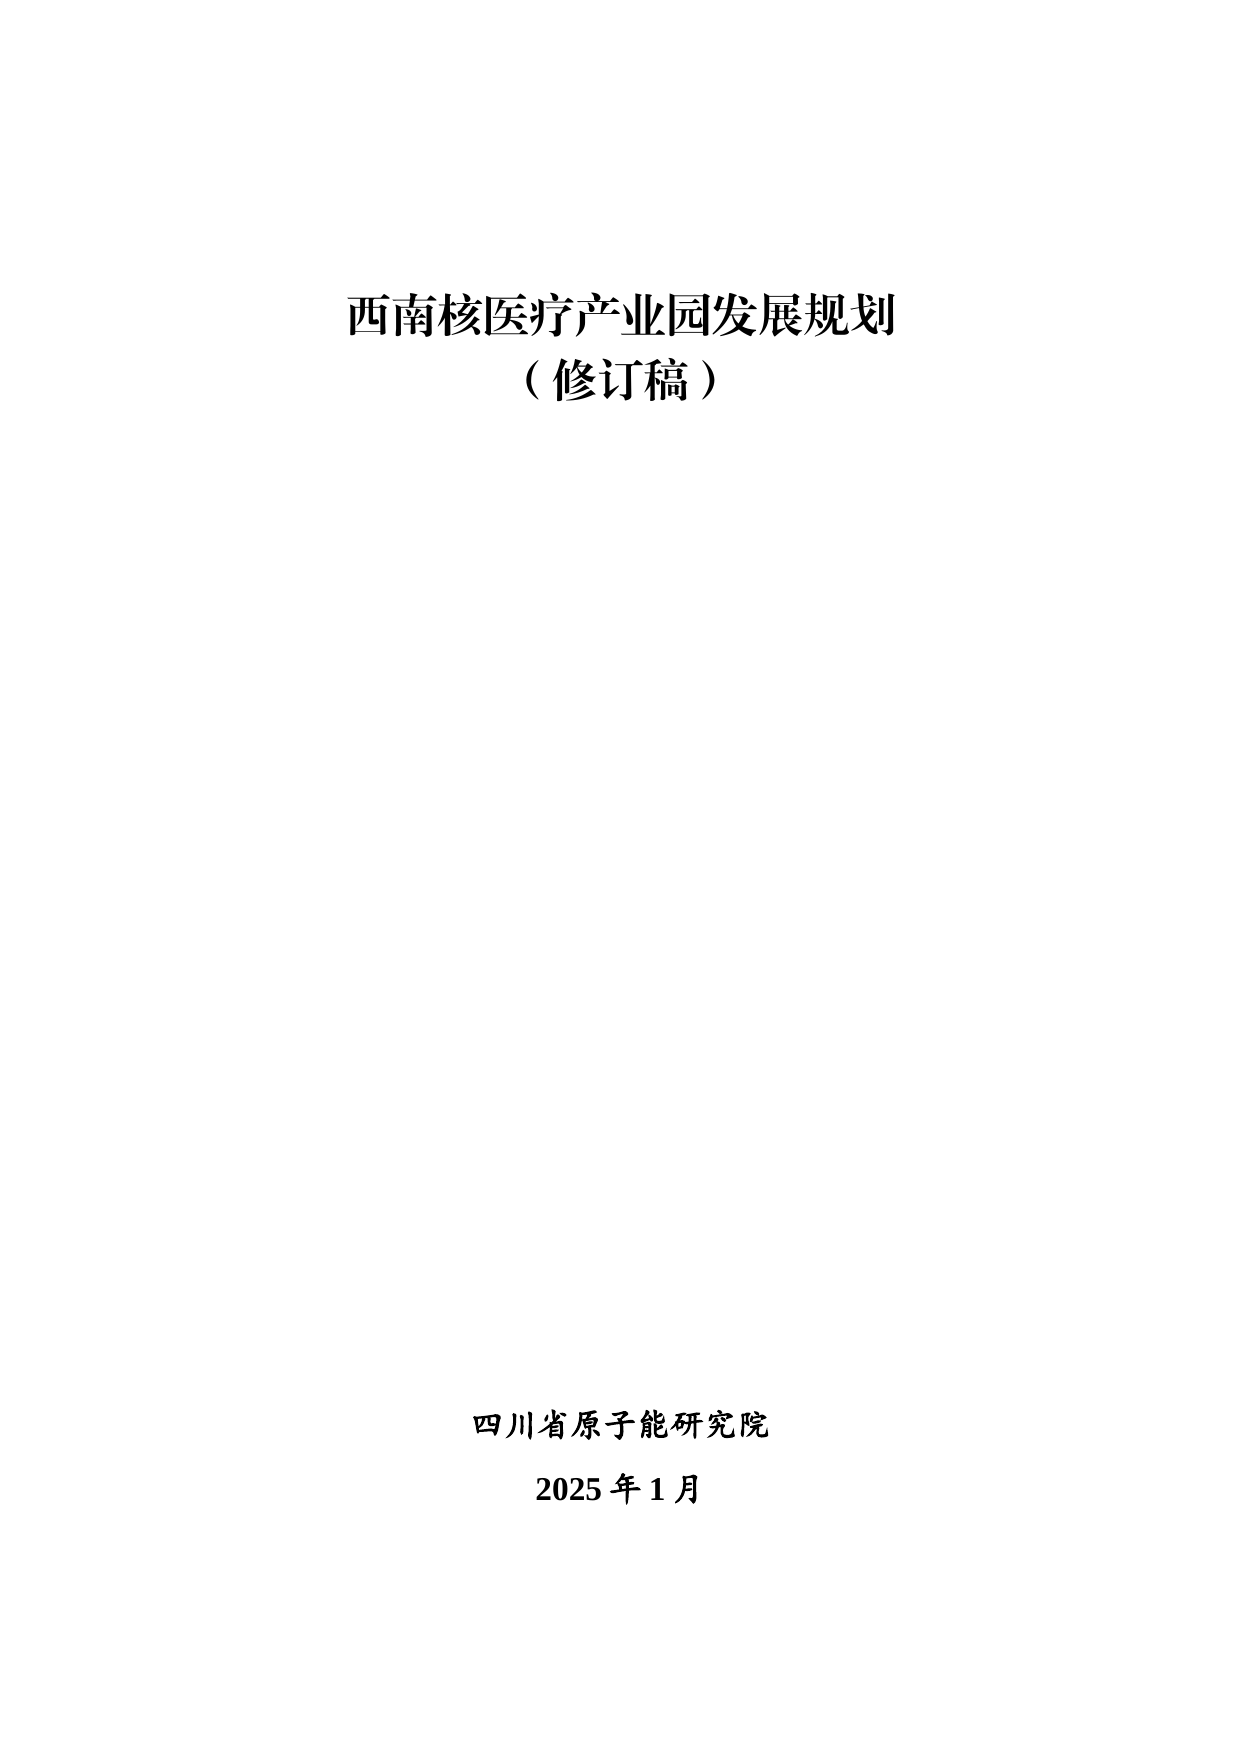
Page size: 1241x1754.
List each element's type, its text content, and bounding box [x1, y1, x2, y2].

text 2025年1月 [187, 1454, 1053, 1519]
text 西南核医疗产业园发展规划 [187, 284, 1053, 349]
text 四川省原子能研究院 [187, 1389, 1053, 1454]
text （修订稿） [187, 349, 1053, 414]
